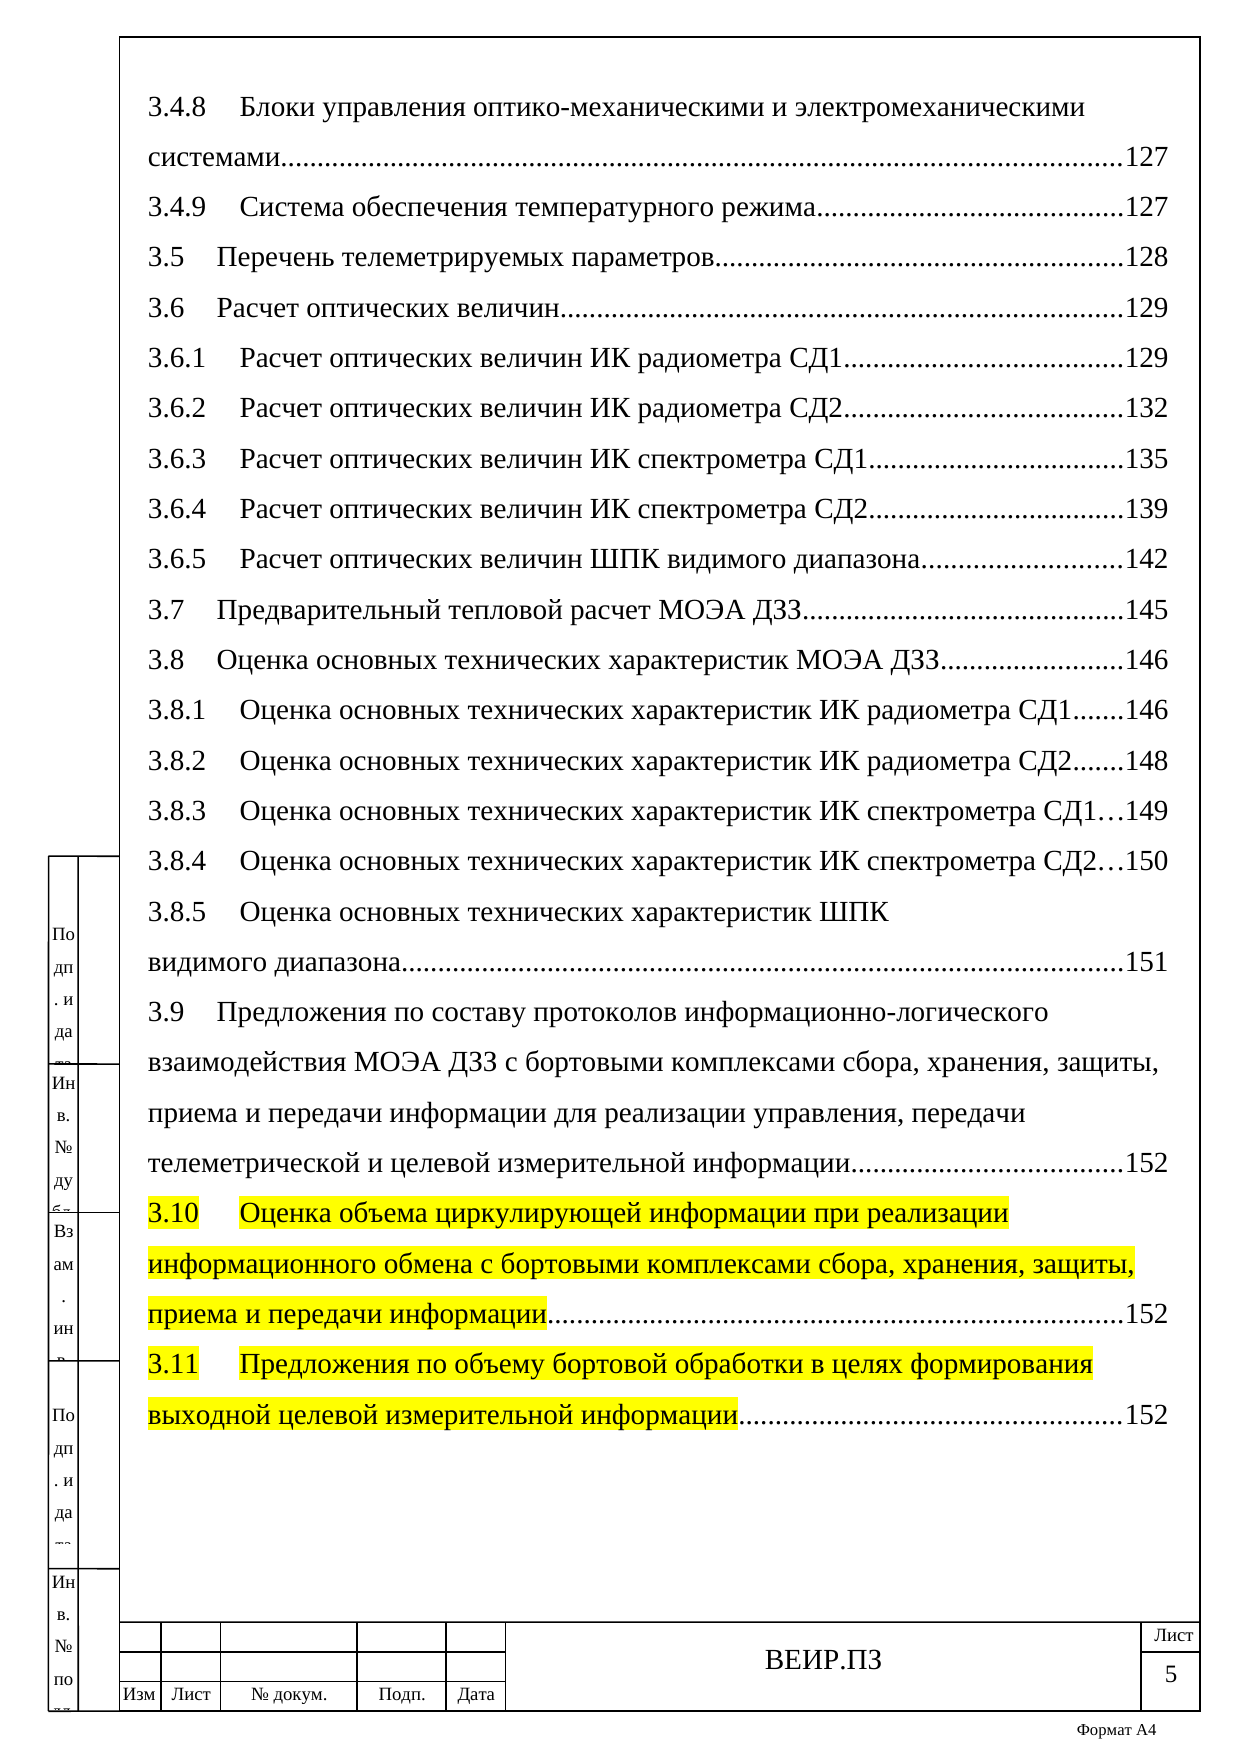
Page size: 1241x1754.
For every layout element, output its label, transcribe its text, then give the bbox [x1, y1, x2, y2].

text 3.8.2 Оценка основных технических характеристик ИК радиометра СД2 148 [148, 743, 1169, 776]
text 3.6 Расчет оптических величин 129 [148, 290, 1169, 323]
text 3.11 Предложения по объему бортовой обработки в целях формирования выходной целевой измерительной информации 152 [148, 1346, 1169, 1430]
text 3.8.4 Оценка основных технических характеристик ИК спектрометра СД2 150 [148, 843, 1169, 877]
text 3.8.5 Оценка основных технических характеристик ШПК видимого диапазона 151 [148, 894, 1169, 977]
text 3.9 Предложения по составу протоколов информационно-логического взаимодействия МОЭА ДЗЗ с бортовыми комплексами сбора, хранения, защиты, приема и передачи информации для реализации управления, передачи телеметрической и целевой измерительной информации 152 [148, 994, 1169, 1179]
text 3.4.8 Блоки управления оптико-механическими и электромеханическими системами 127 [148, 89, 1169, 172]
text 3.6.2 Расчет оптических величин ИК радиометра СД2 132 [148, 391, 1169, 424]
text 3.8.1 Оценка основных технических характеристик ИК радиометра СД1 146 [148, 692, 1169, 726]
text 3.5 Перечень телеметрируемых параметров 128 [148, 239, 1169, 273]
text 3.6.1 Расчет оптических величин ИК радиометра СД1 129 [148, 340, 1169, 374]
text 3.6.4 Расчет оптических величин ИК спектрометра СД2 139 [148, 491, 1169, 525]
text 3.4.9 Система обеспечения температурного режима 127 [148, 189, 1169, 223]
text 3.6.3 Расчет оптических величин ИК спектрометра СД1 135 [148, 441, 1169, 474]
text 3.6.5 Расчет оптических величин ШПК видимого диапазона 142 [148, 541, 1169, 575]
text 3.8 Оценка основных технических характеристик МОЭА ДЗЗ 146 [148, 642, 1169, 676]
text 3.8.3 Оценка основных технических характеристик ИК спектрометра СД1 149 [148, 793, 1169, 827]
text 3.10 Оценка объема циркулирующей информации при реализации информационного обмена с бортовыми комплексами сбора, хранения, защиты, приема и передачи информации 152 [148, 1196, 1169, 1330]
text 3.7 Предварительный тепловой расчет МОЭА ДЗЗ 145 [148, 592, 1169, 625]
